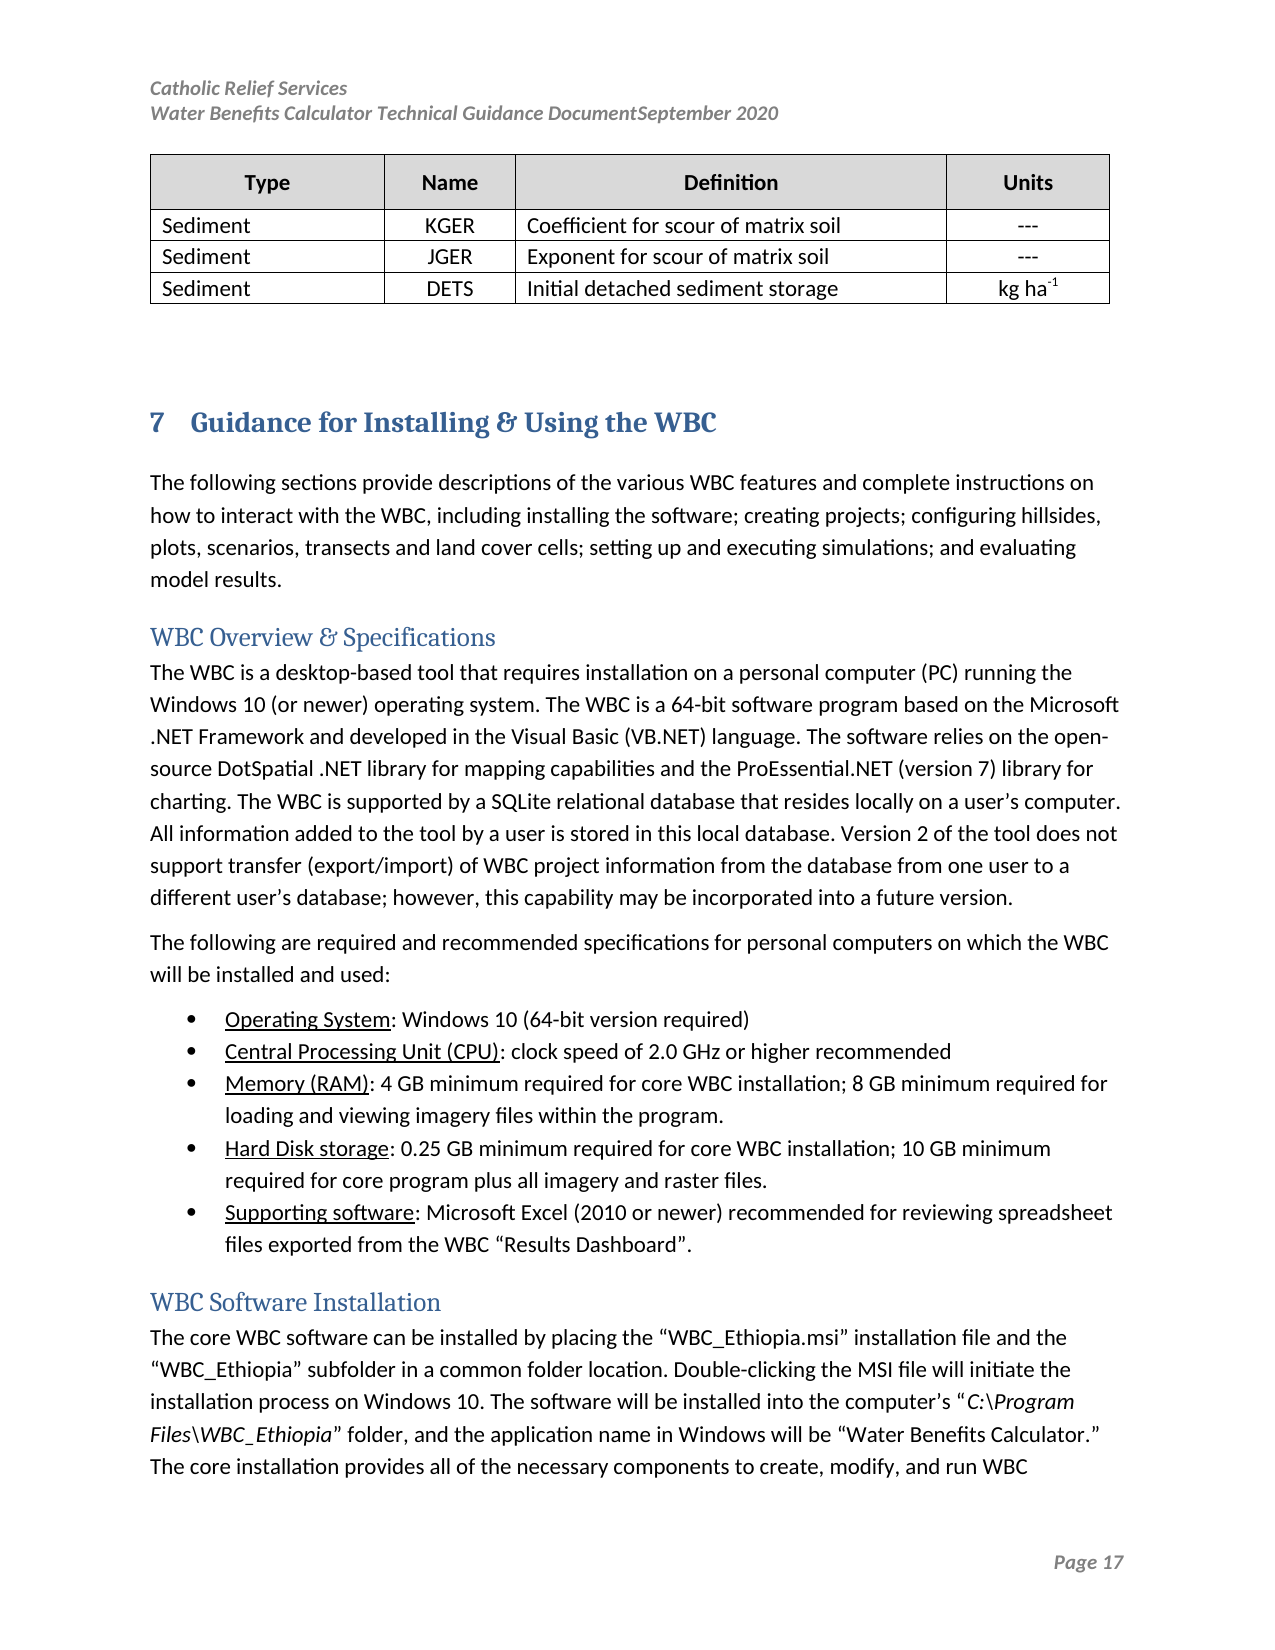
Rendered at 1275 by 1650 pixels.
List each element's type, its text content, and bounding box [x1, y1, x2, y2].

table_cell JGER [385, 241, 515, 272]
table_cell Sediment [151, 273, 384, 303]
table_cell DETS [385, 273, 515, 303]
list Hard Disk storage: 0.25 GB minimum required for core WBC installation; 10 GB minimum required for core program plus all imagery and raster files. [187, 1134, 1125, 1194]
table_cell --- [947, 241, 1109, 272]
table_header Type [151, 155, 384, 209]
list Memory (RAM): 4 GB minimum required for core WBC installation; 8 GB minimum required for loading and viewing imagery files within the program. [187, 1069, 1125, 1129]
table_header Name [385, 155, 515, 209]
text The following sections provide descriptions of the various WBC features and complete instructions on how to interact with the WBC, including installing the software; creating projects; configuring hillsides, plots, scenarios, transects and land cover cells; setting up and executing simulations; and evaluating model results. [150, 468, 1125, 593]
text The following are required and recommended specifications for personal computers on which the WBC will be installed and used: [150, 928, 1125, 988]
list Operating System: Windows 10 (64-bit version required) [187, 1005, 1125, 1033]
table_header Units [947, 155, 1109, 209]
table_cell kg ha-1 [947, 273, 1109, 303]
table_cell Exponent for scour of matrix soil [516, 241, 946, 272]
list Supporting software: Microsoft Excel (2010 or newer) recommended for reviewing spreadsheet files exported from the WBC “Results Dashboard”. [187, 1198, 1125, 1258]
subtitle WBC Software Installation [150, 1287, 1125, 1318]
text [150, 1323, 1125, 1480]
table_cell --- [947, 210, 1109, 240]
table_cell Initial detached sediment storage [516, 273, 946, 303]
table_cell Sediment [151, 210, 384, 240]
subtitle Guidance for Installing & Using the WBC [150, 406, 1125, 439]
table_header Definition [516, 155, 946, 209]
subtitle WBC Overview & Specifications [150, 622, 1125, 653]
table_cell Coefficient for scour of matrix soil [516, 210, 946, 240]
list Central Processing Unit (CPU): clock speed of 2.0 GHz or higher recommended [187, 1037, 1125, 1065]
table_cell KGER [385, 210, 515, 240]
table_cell Sediment [151, 241, 384, 272]
text The WBC is a desktop-based tool that requires installation on a personal computer (PC) running the Windows 10 (or newer) operating system. The WBC is a 64-bit software program based on the Microsoft .NET Framework and developed in the Visual Basic (VB.NET) language. The software relies on the open-source DotSpatial .NET library for mapping capabilities and the ProEssential.NET (version 7) library for charting. The WBC is supported by a SQLite relational database that resides locally on a user’s computer. All information added to the tool by a user is stored in this local database. Version 2 of the tool does not support transfer (export/import) of WBC project information from the database from one user to a different user’s database; however, this capability may be incorporated into a future version. [150, 658, 1125, 911]
